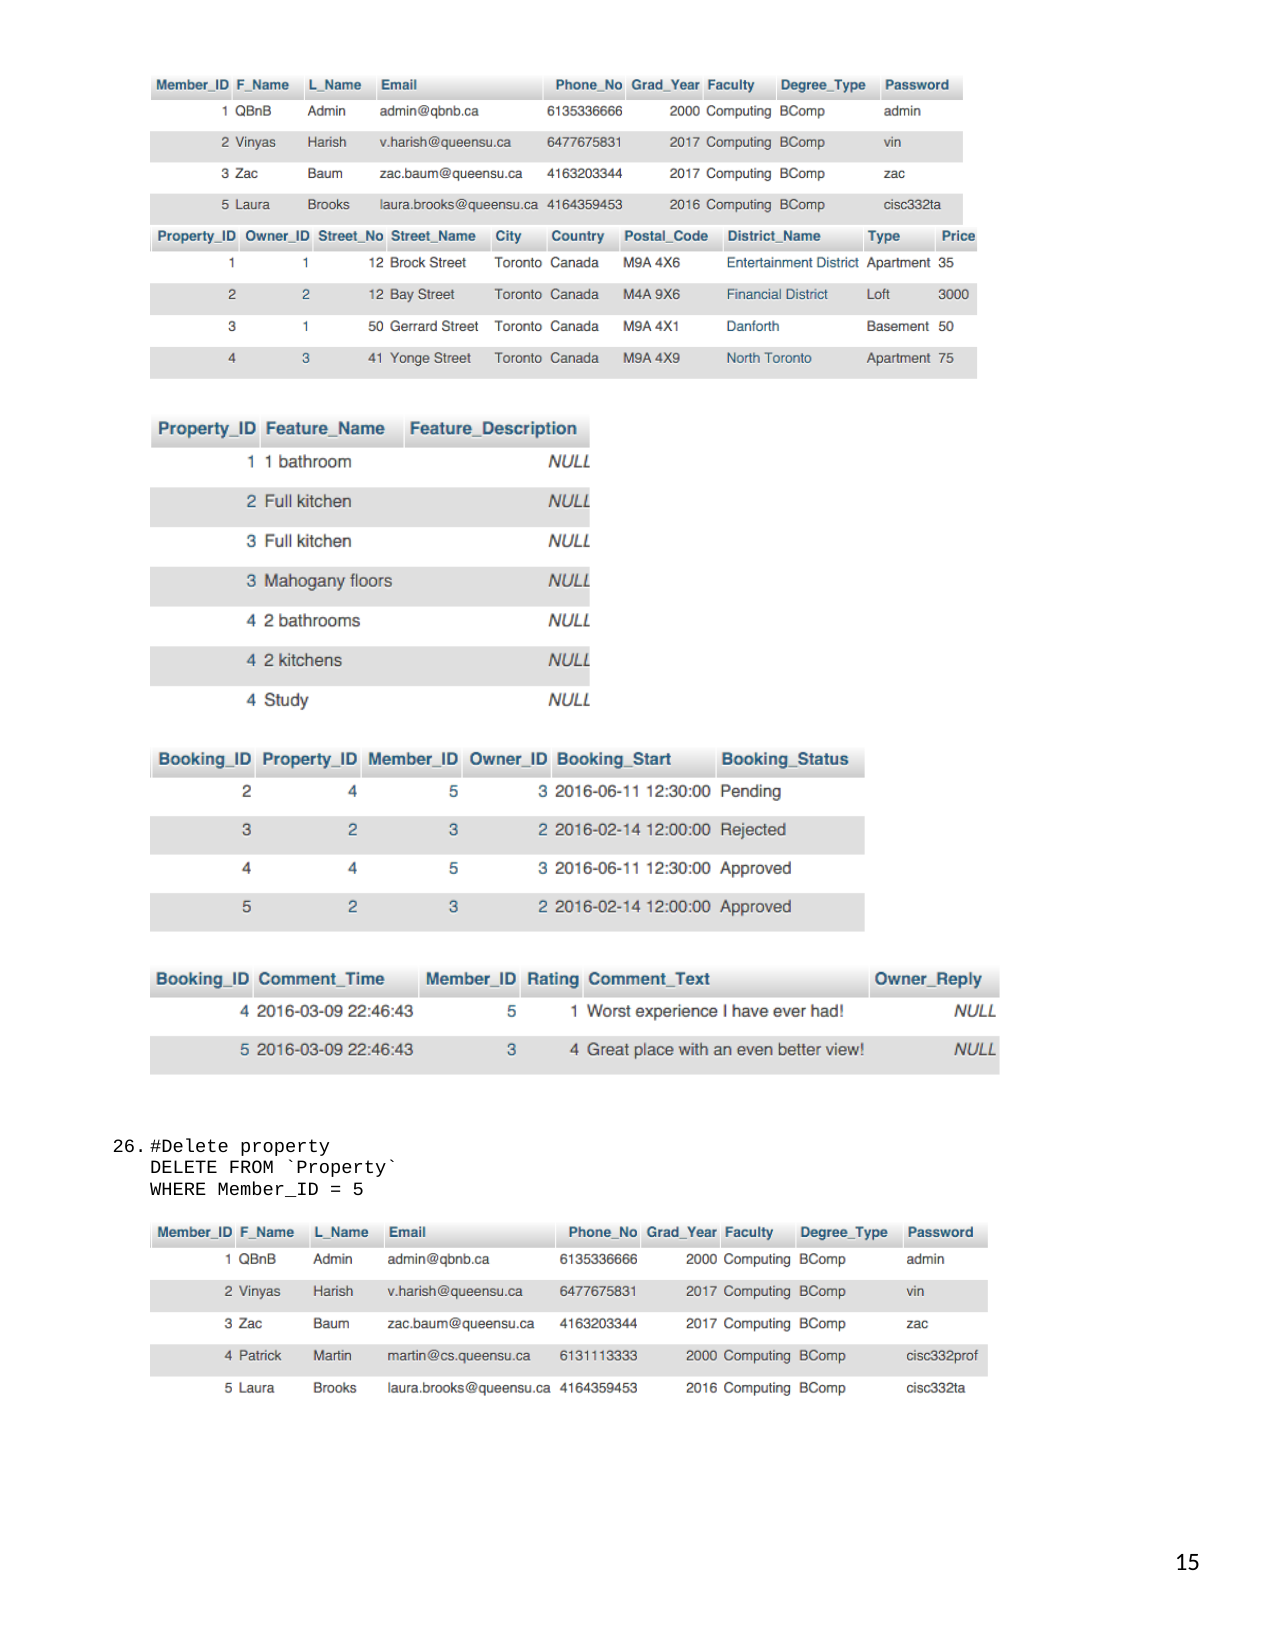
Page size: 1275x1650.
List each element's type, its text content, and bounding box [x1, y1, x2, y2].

picture [150, 963, 1001, 1076]
picture [150, 75, 978, 382]
picture [150, 1222, 990, 1398]
picture [150, 747, 865, 933]
list #Delete property [112, 1137, 1200, 1158]
list DELETE FROM `Property` [150, 1158, 1200, 1179]
picture [150, 412, 590, 718]
list WHERE Member_ID = 5 [150, 1179, 1200, 1201]
